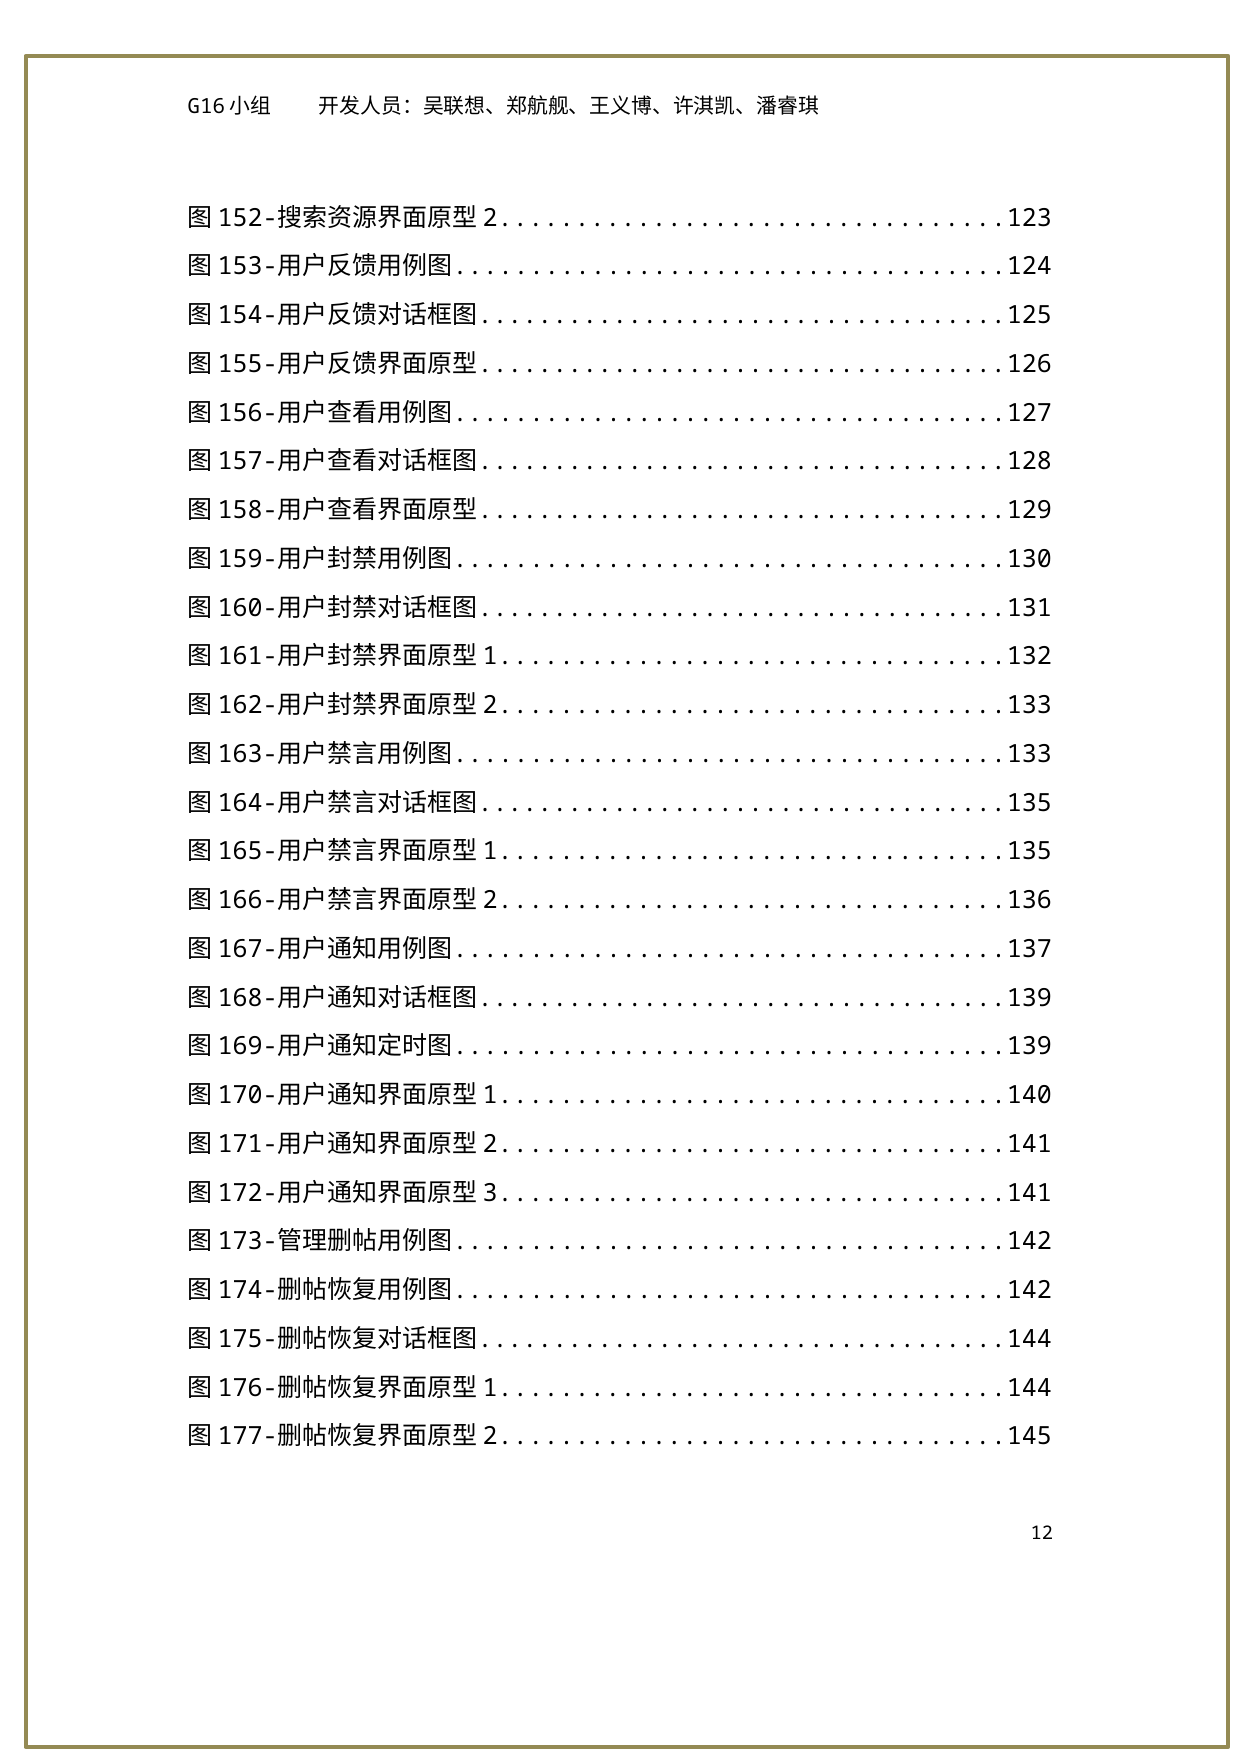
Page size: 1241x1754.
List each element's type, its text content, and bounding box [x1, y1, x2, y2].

text 图152-搜索资源界面原型2 123 [187, 197, 1053, 233]
text 图157-用户查看对话框图 128 [187, 441, 1053, 477]
text 图162-用户封禁界面原型2 133 [187, 684, 1053, 721]
text 图163-用户禁言用例图 133 [187, 733, 1053, 769]
text 图173-管理删帖用例图 142 [187, 1221, 1053, 1257]
text 图171-用户通知界面原型2 141 [187, 1123, 1053, 1159]
text 图159-用户封禁用例图 130 [187, 538, 1053, 574]
text 图166-用户禁言界面原型2 136 [187, 879, 1053, 916]
text 图161-用户封禁界面原型1 132 [187, 636, 1053, 672]
text 图164-用户禁言对话框图 135 [187, 782, 1053, 818]
text 图172-用户通知界面原型3 141 [187, 1172, 1053, 1208]
text 图165-用户禁言界面原型1 135 [187, 831, 1053, 867]
text 图177-删帖恢复界面原型2 145 [187, 1416, 1053, 1452]
text 图169-用户通知定时图 139 [187, 1026, 1053, 1062]
text 图176-删帖恢复界面原型1 144 [187, 1367, 1053, 1403]
text 图154-用户反馈对话框图 125 [187, 294, 1053, 331]
text 图168-用户通知对话框图 139 [187, 977, 1053, 1013]
text 图158-用户查看界面原型 129 [187, 489, 1053, 526]
text 图156-用户查看用例图 127 [187, 392, 1053, 428]
text 图167-用户通知用例图 137 [187, 928, 1053, 964]
text 图153-用户反馈用例图 124 [187, 246, 1053, 282]
text 图160-用户封禁对话框图 131 [187, 587, 1053, 623]
text 图175-删帖恢复对话框图 144 [187, 1318, 1053, 1354]
text 图174-删帖恢复用例图 142 [187, 1269, 1053, 1306]
text 图170-用户通知界面原型1 140 [187, 1074, 1053, 1111]
text 图155-用户反馈界面原型 126 [187, 343, 1053, 379]
